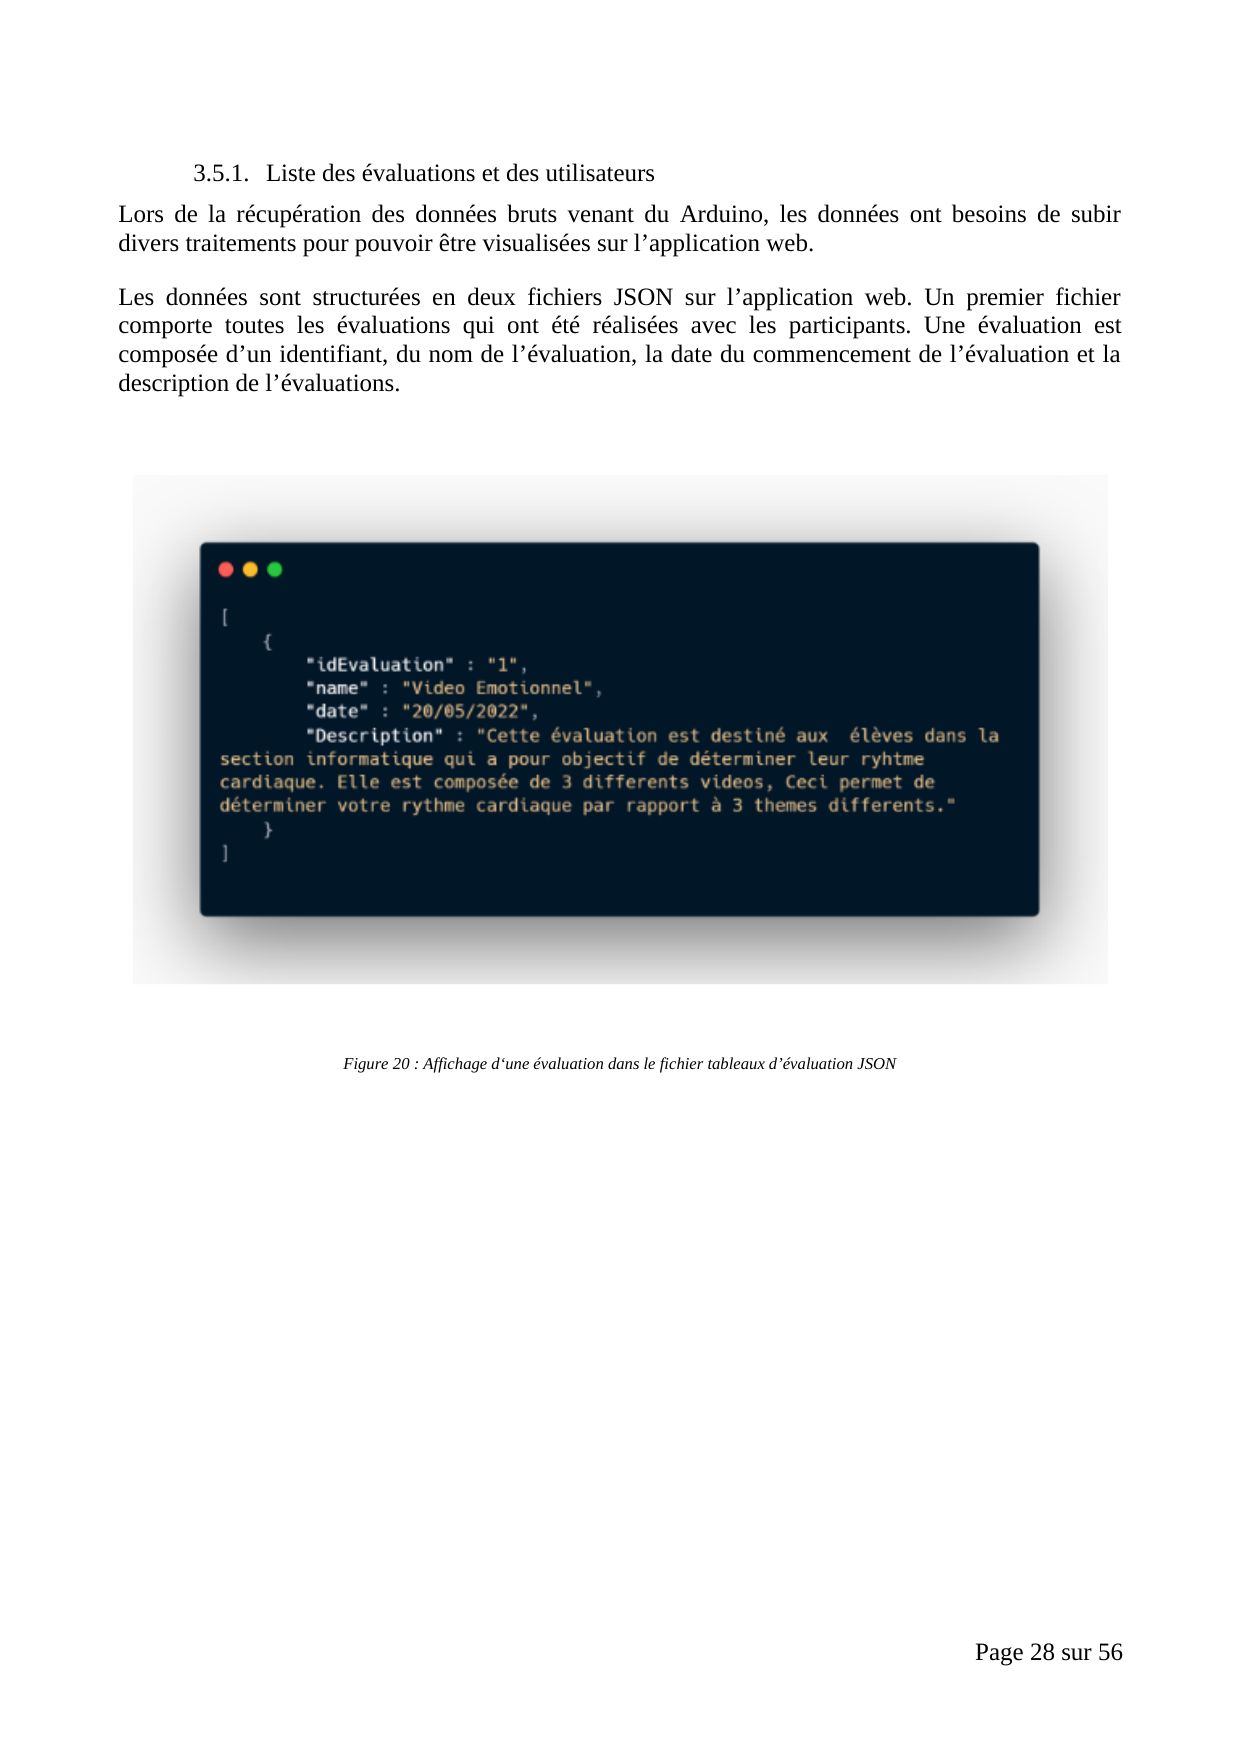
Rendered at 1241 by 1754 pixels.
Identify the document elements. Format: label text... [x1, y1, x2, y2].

text Les données sont structurées en deux fichiers JSON sur l’application web. Un premier fichier comporte toutes les évaluations qui ont été réalisées avec les participants. Une évaluation est composée d’un identifiant, du nom de l’évaluation, la date du commencement de l’évaluation et la description de l’évaluations. [118, 282, 1123, 397]
text Figure 20 : Affichage d‘une évaluation dans le fichier tableaux d’évaluation JSON [118, 1053, 1123, 1073]
text Lors de la récupération des données bruts venant du Arduino, les données ont besoins de subir divers traitements pour pouvoir être visualisées sur l’application web. [118, 199, 1123, 257]
subtitle Liste des évaluations et des utilisateurs [193, 158, 1123, 187]
